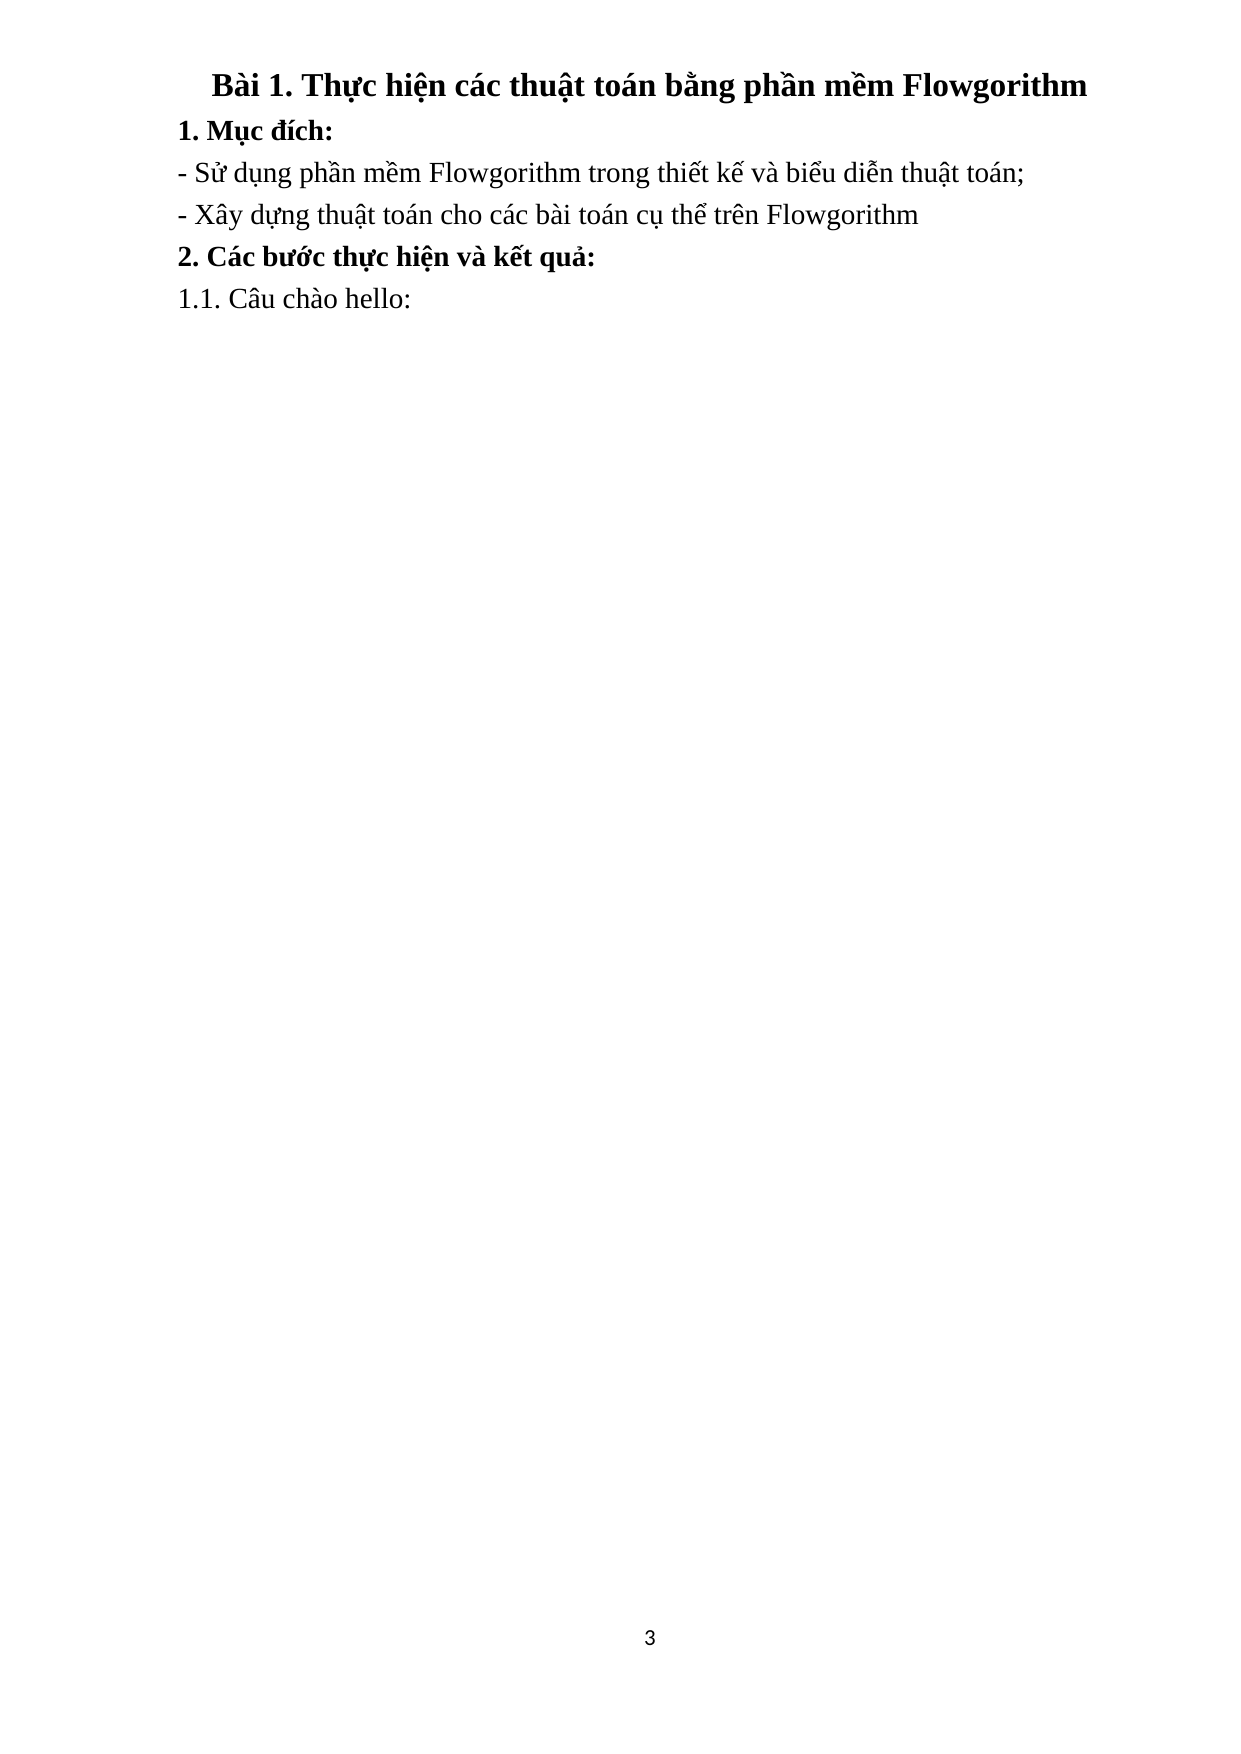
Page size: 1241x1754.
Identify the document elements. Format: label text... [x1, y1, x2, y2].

text 1.1. Câu chào hello: [177, 281, 1122, 314]
text 1. Mục đích: [177, 113, 1122, 147]
text Bài 1. Thực hiện các thuật toán bằng phần mềm Flowgorithm [177, 66, 1122, 104]
text - Sử dụng phần mềm Flowgorithm trong thiết kế và biểu diễn thuật toán; [177, 155, 1122, 189]
text - Xây dựng thuật toán cho các bài toán cụ thể trên Flowgorithm [177, 197, 1122, 231]
text 2. Các bước thực hiện và kết quả: [177, 239, 1122, 273]
